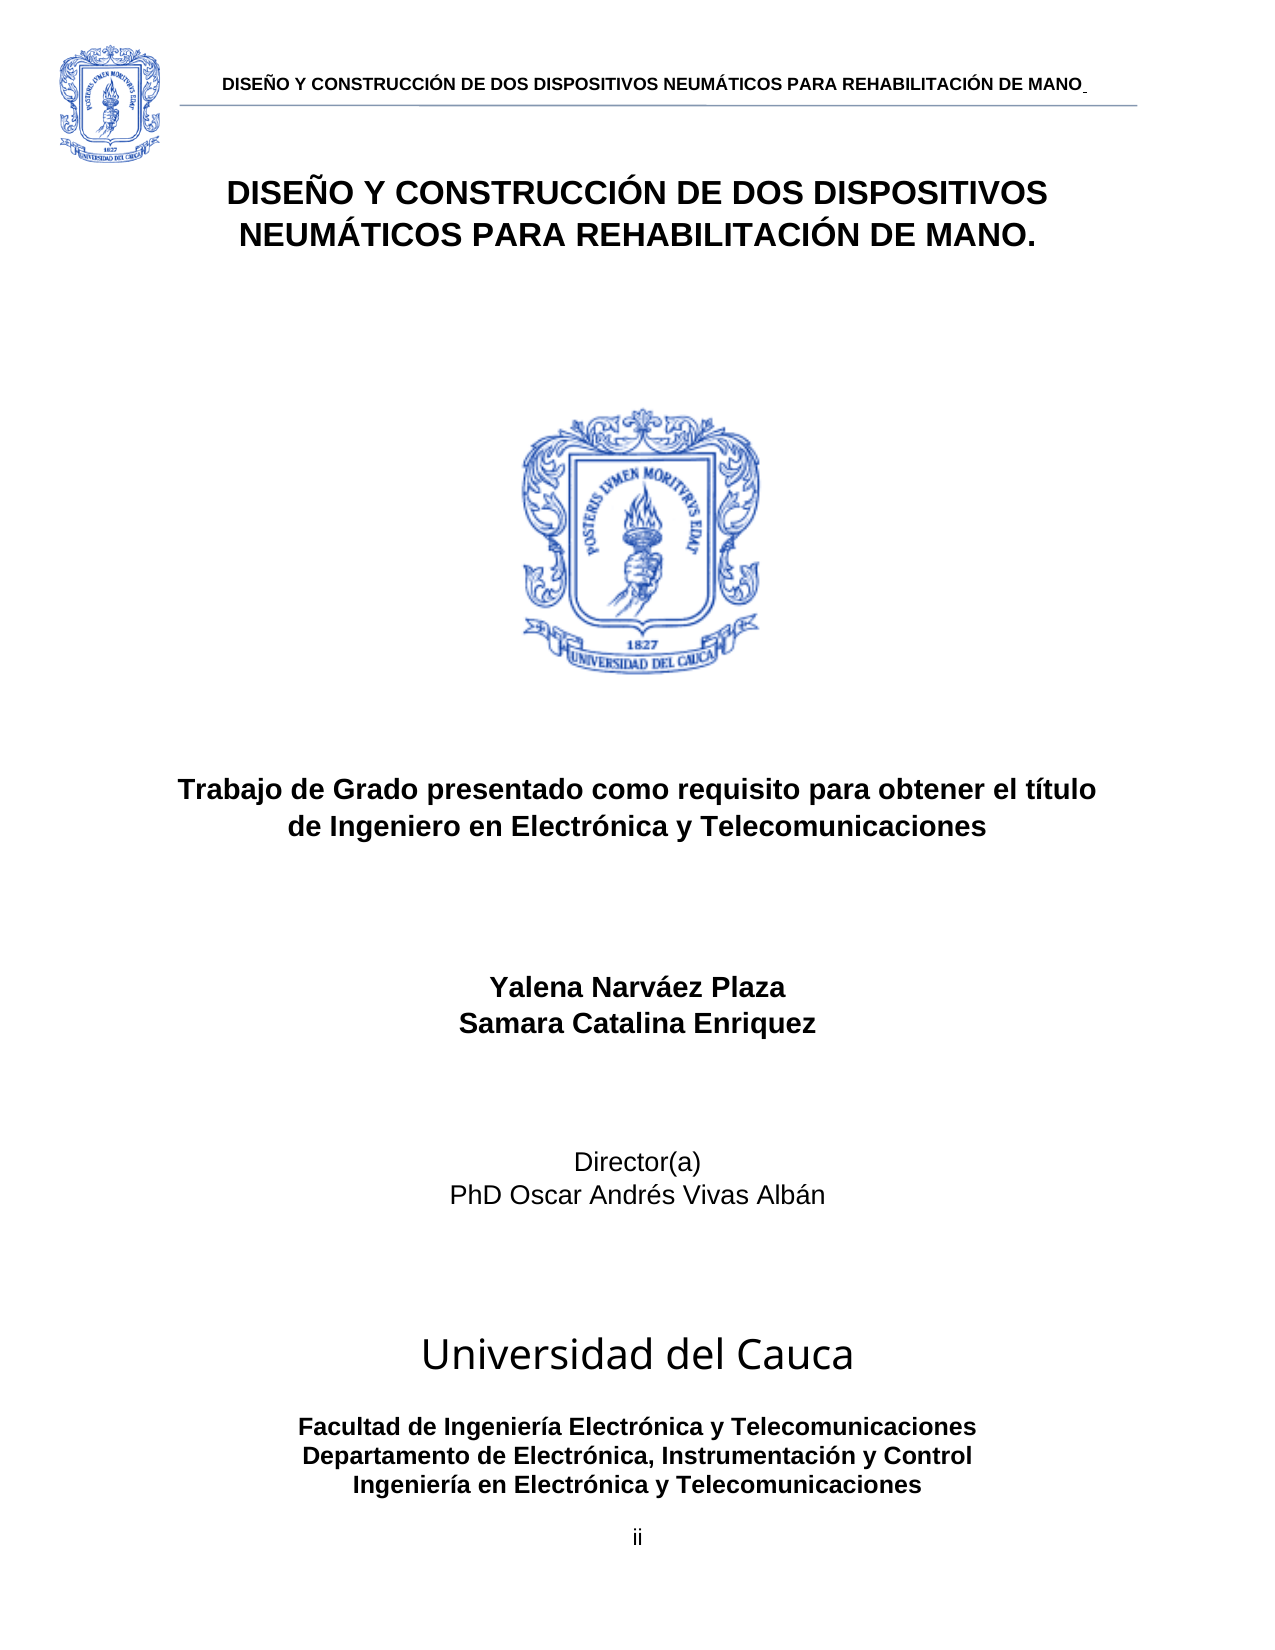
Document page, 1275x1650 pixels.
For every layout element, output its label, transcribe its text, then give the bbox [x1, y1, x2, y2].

text Facultad de Ingeniería Electrónica y Telecomunicaciones [177, 1412, 1098, 1441]
text DISEÑO Y CONSTRUCCIÓN DE DOS DISPOSITIVOS NEUMÁTICOS PARA REHABILITACIÓN DE MANO. [177, 173, 1098, 253]
picture [479, 345, 800, 743]
text Director(a) [177, 1146, 1098, 1177]
text Ingeniería en Electrónica y Telecomunicaciones [177, 1470, 1098, 1498]
picture [57, 40, 163, 166]
text Yalena Narváez Plaza [177, 970, 1098, 1003]
text Departamento de Electrónica, Instrumentación y Control [177, 1441, 1098, 1470]
text Trabajo de Grado presentado como requisito para obtener el título de Ingeniero en Electrónica y Telecomunicaciones [177, 772, 1098, 842]
text Universidad del Cauca [177, 1325, 1098, 1382]
text PhD Oscar Andrés Vivas Albán [177, 1179, 1098, 1211]
text Samara Catalina Enriquez [177, 1006, 1098, 1039]
